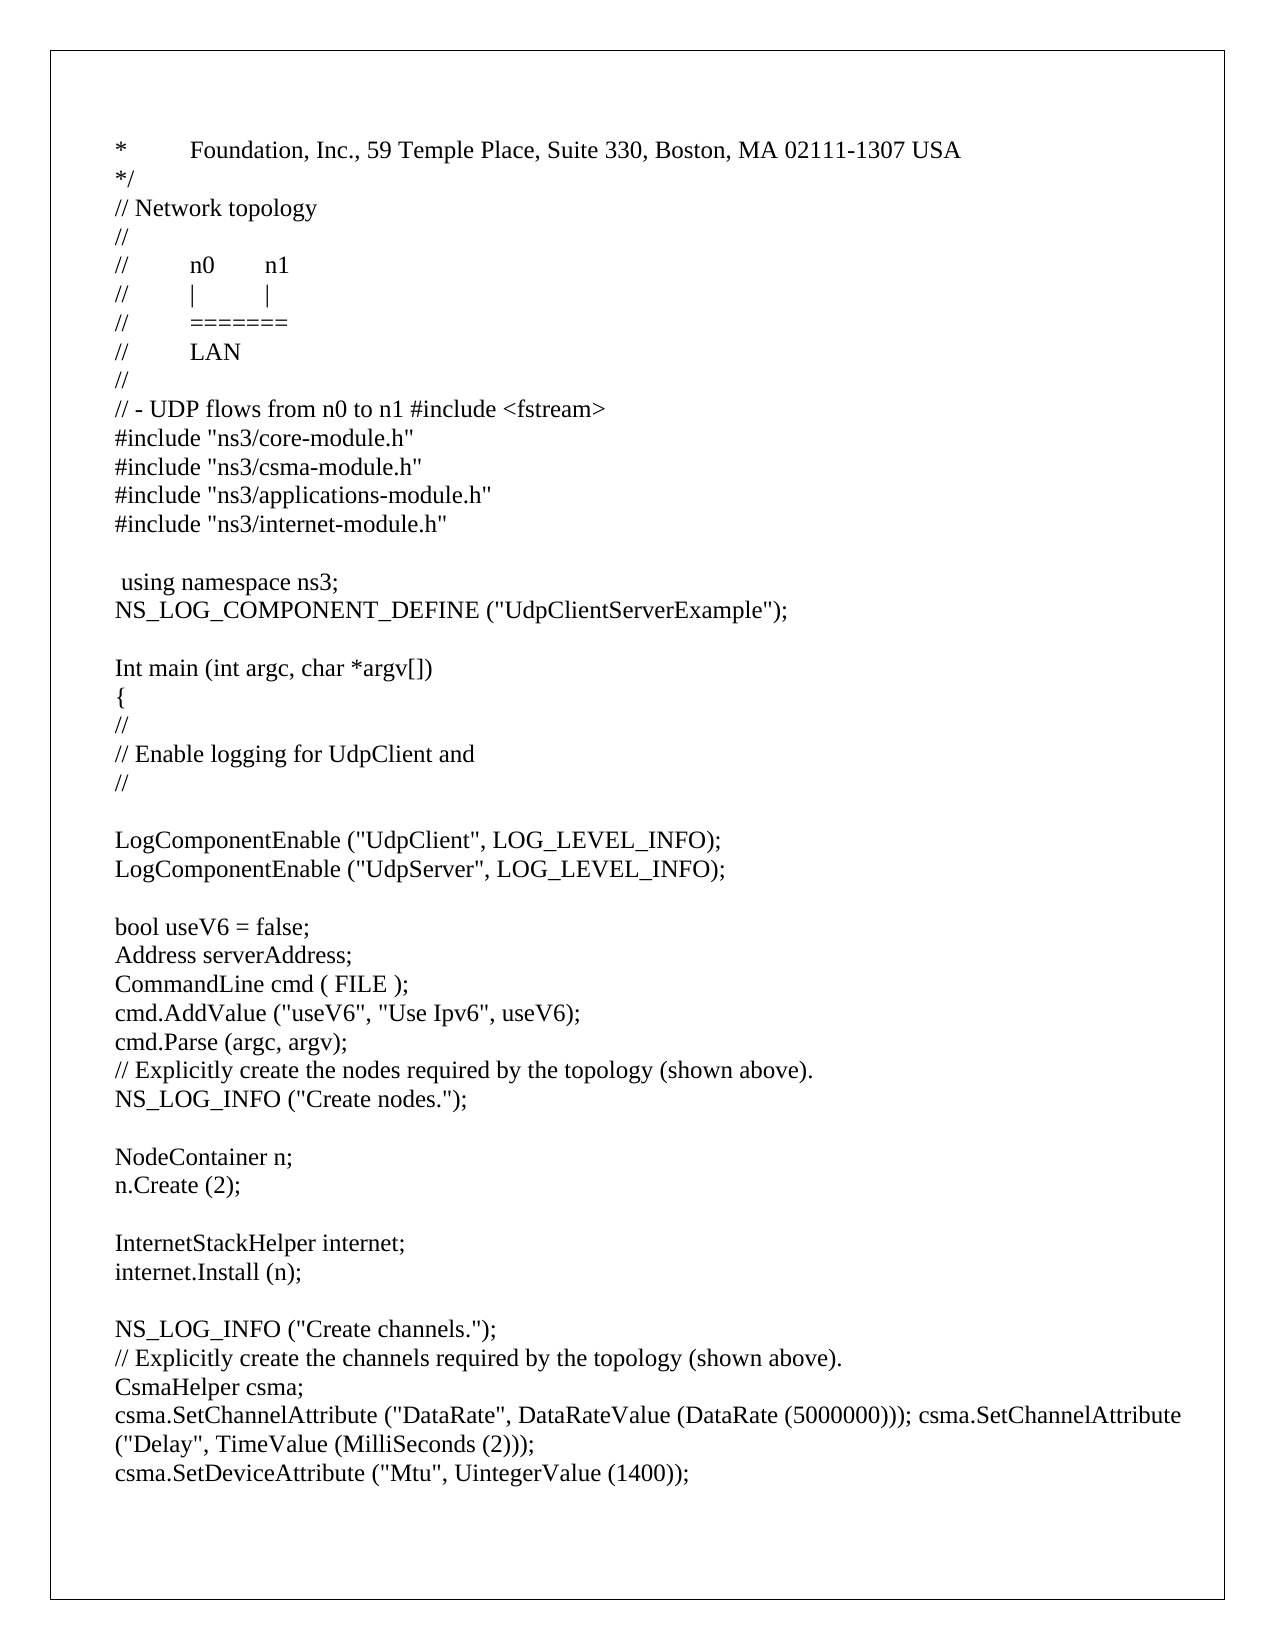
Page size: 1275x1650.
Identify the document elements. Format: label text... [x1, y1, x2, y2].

text Int main (int argc, char *argv[]) [114, 653, 1223, 682]
text NS_LOG_INFO ("Create nodes."); [114, 1084, 1223, 1113]
text NodeContainer n; [114, 1142, 1223, 1170]
text // [114, 768, 1223, 797]
text // Network topology [114, 193, 1223, 222]
text // - UDP flows from n0 to n1 #include <fstream> [114, 394, 1223, 423]
text #include "ns3/csma-module.h" [114, 452, 1223, 480]
text cmd.Parse (argc, argv); [114, 1027, 1223, 1055]
text bool useV6 = false; [114, 912, 1223, 940]
text NS_LOG_INFO ("Create channels."); [114, 1314, 1223, 1343]
text #include "ns3/internet-module.h" [114, 509, 1223, 538]
text */ [114, 164, 1223, 193]
text CsmaHelper csma; [114, 1372, 1223, 1400]
text Address serverAddress; [114, 940, 1223, 969]
text csma.SetChannelAttribute ("DataRate", DataRateValue (DataRate (5000000))); csma.SetChannelAttribute ("Delay", TimeValue (MilliSeconds (2))); [114, 1400, 1223, 1458]
text // ======= [114, 308, 1223, 337]
text { [114, 682, 1223, 710]
text LogComponentEnable ("UdpServer", LOG_LEVEL_INFO); [114, 854, 1223, 883]
text #include "ns3/core-module.h" [114, 423, 1223, 452]
text NS_LOG_COMPONENT_DEFINE ("UdpClientServerExample"); [114, 595, 1223, 624]
text // [114, 710, 1223, 739]
text InternetStackHelper internet; [114, 1228, 1223, 1257]
text // Enable logging for UdpClient and [114, 739, 1223, 768]
text n.Create (2); [114, 1170, 1223, 1199]
text // [114, 365, 1223, 394]
text // LAN [114, 337, 1223, 365]
text using namespace ns3; [114, 567, 1223, 595]
text // n0 n1 [114, 250, 1223, 279]
text CommandLine cmd ( FILE ); [114, 969, 1223, 998]
text LogComponentEnable ("UdpClient", LOG_LEVEL_INFO); [114, 825, 1223, 854]
text * Foundation, Inc., 59 Temple Place, Suite 330, Boston, MA 02111-1307 USA [114, 135, 1223, 164]
text // [114, 222, 1223, 250]
text internet.Install (n); [114, 1257, 1223, 1285]
text // Explicitly create the channels required by the topology (shown above). [114, 1343, 1223, 1372]
text // | | [114, 279, 1223, 308]
text csma.SetDeviceAttribute ("Mtu", UintegerValue (1400)); [114, 1458, 1223, 1487]
text cmd.AddValue ("useV6", "Use Ipv6", useV6); [114, 998, 1223, 1027]
text #include "ns3/applications-module.h" [114, 480, 1223, 509]
text // Explicitly create the nodes required by the topology (shown above). [114, 1055, 1223, 1084]
